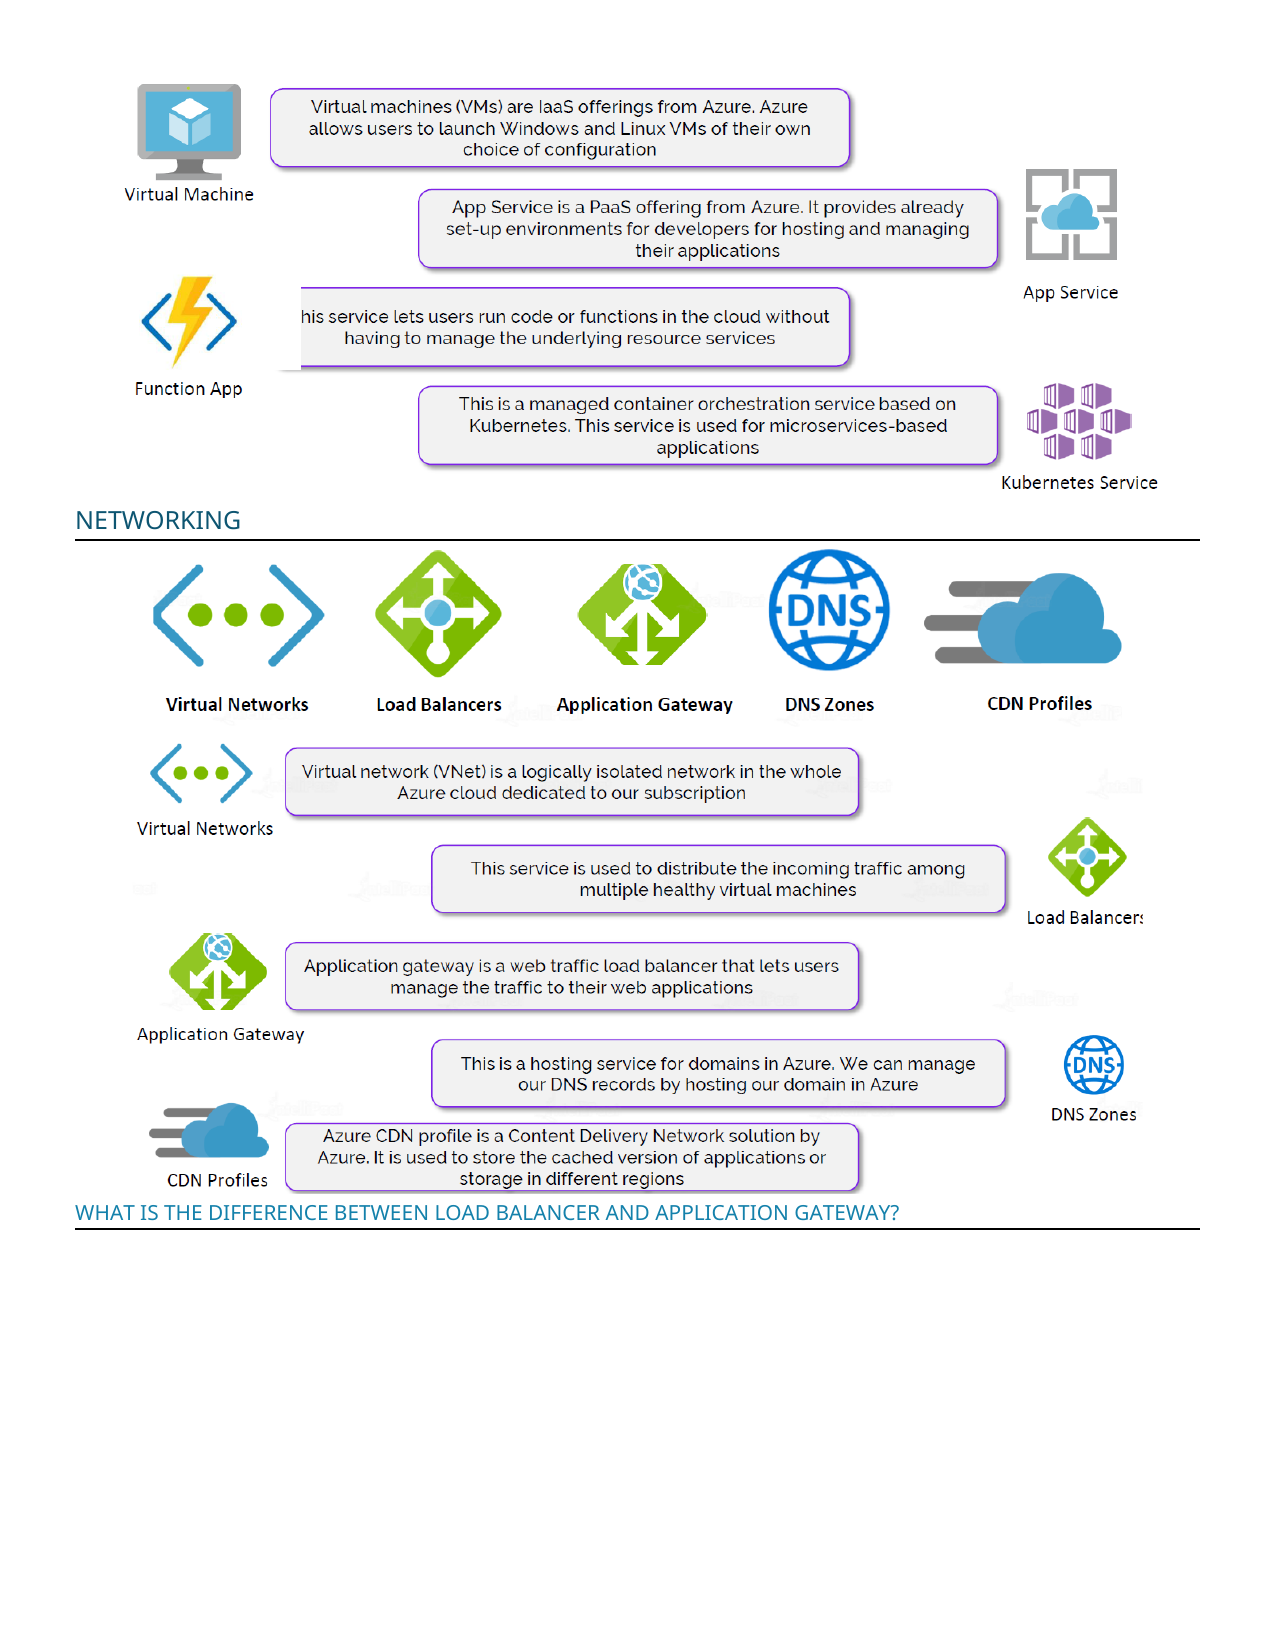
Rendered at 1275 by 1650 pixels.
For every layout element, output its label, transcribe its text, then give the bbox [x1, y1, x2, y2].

subtitle WHAT IS THE DIFFERENCE BETWEEN LOAD BALANCER AND APPLICATION GATEWAY? [75, 1198, 1200, 1228]
subtitle NETWORKING [75, 503, 1200, 539]
picture [113, 75, 1162, 499]
picture [132, 543, 1143, 1194]
